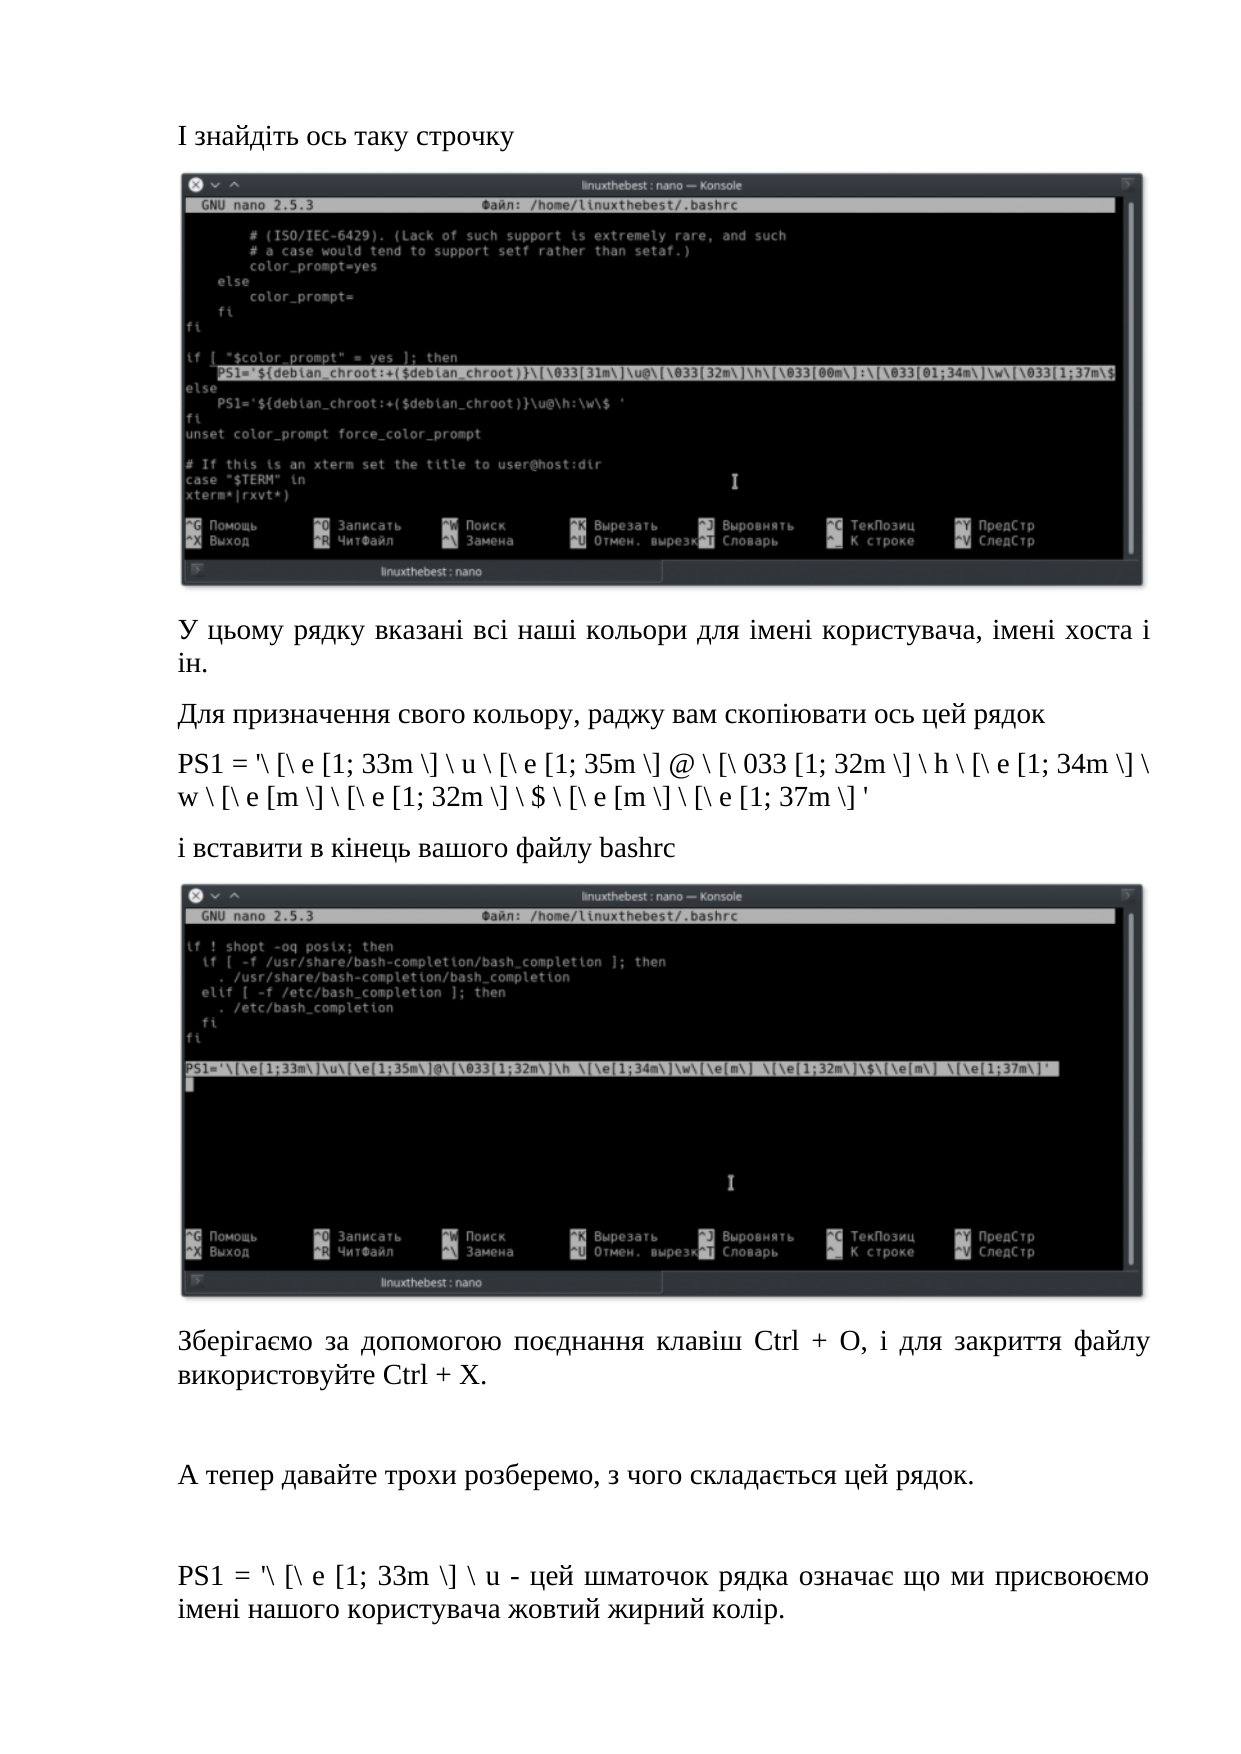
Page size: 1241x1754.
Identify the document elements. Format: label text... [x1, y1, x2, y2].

text Зберігаємо за допомогою поєднання клавіш Ctrl + O, і для закриття файлу використовуйте Ctrl + X. [177, 1323, 1152, 1391]
picture [177, 168, 1152, 596]
text PS1 = '\ [\ e [1; 33m \] \ u \ [\ e [1; 35m \] @ \ [\ 033 [1; 32m \] \ h \ [\ e [1; 34m \] \ w \ [\ e [m \] \ [\ e [1; 32m \] \ $ \ [\ e [m \] \ [\ e [1; 37m \] ' [177, 746, 1152, 813]
text Для призначення свого кольору, раджу вам скопіювати ось цей рядок [177, 696, 1152, 729]
text PS1 = '\ [\ e [1; 33m \] \ u - цей шматочок рядка означає що ми присвоюємо імені нашого користувача жовтий жирний колір. [177, 1558, 1152, 1625]
text і вставити в кінець вашого файлу bashrc [177, 830, 1152, 863]
picture [177, 880, 1152, 1307]
text У цьому рядку вказані всі наші кольори для імені користувача, імені хоста і ін. [177, 612, 1152, 679]
text А тепер давайте трохи розберемо, з чого складається цей рядок. [177, 1457, 1152, 1491]
text І знайдіть ось таку строчку [177, 118, 1152, 152]
